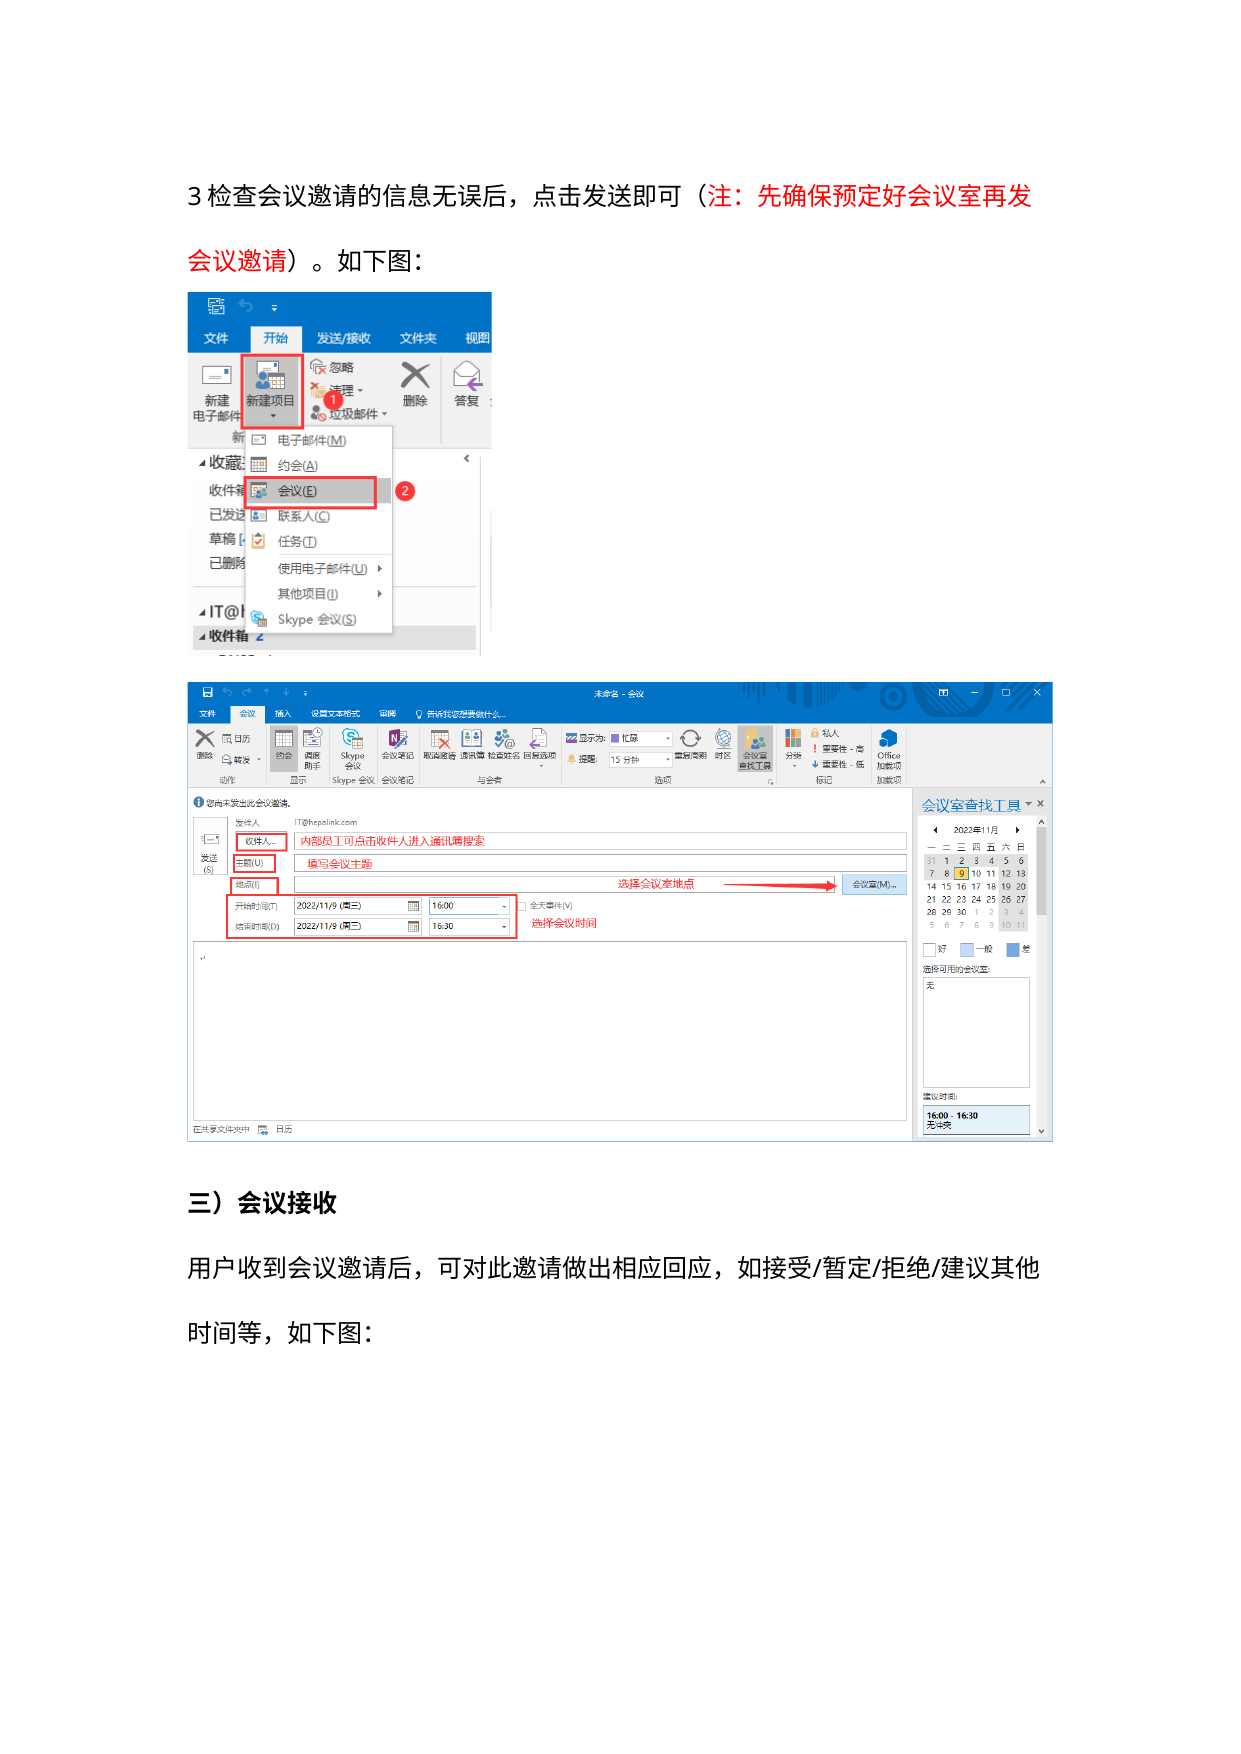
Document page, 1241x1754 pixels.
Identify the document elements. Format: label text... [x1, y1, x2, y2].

picture [187, 682, 1053, 1142]
text 用户收到会议邀请后，可对此邀请做出相应回应，如接受/暂定/拒绝/建议其他时间等，如下图： [187, 1234, 1053, 1364]
picture [187, 292, 492, 656]
text 三）会议接收 [187, 1169, 1053, 1234]
text 3检查会议邀请的信息无误后，点击发送即可（注：先确保预定好会议室再发会议邀请）。如下图： [187, 162, 1053, 292]
